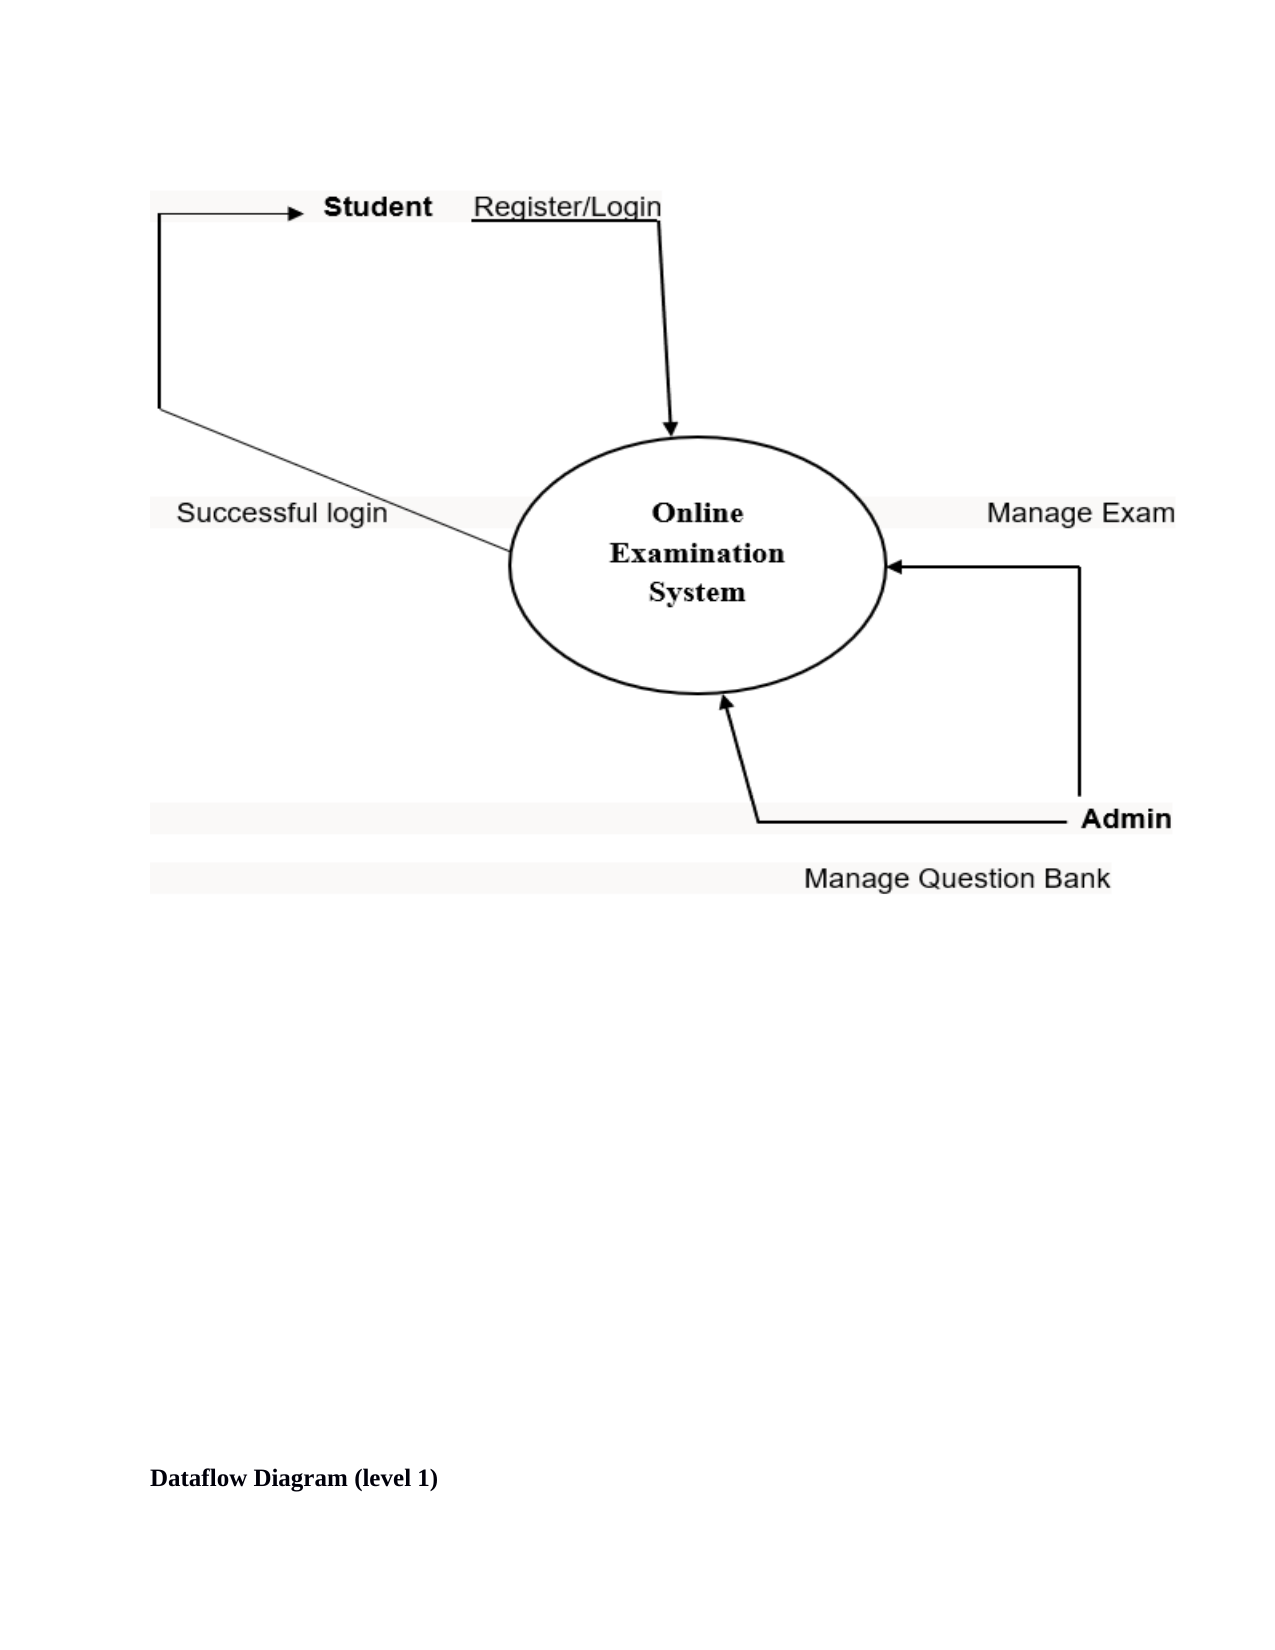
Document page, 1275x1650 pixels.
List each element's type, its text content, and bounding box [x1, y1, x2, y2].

text Dataflow Diagram (level 1) [150, 1463, 1125, 1492]
picture [150, 179, 1179, 900]
